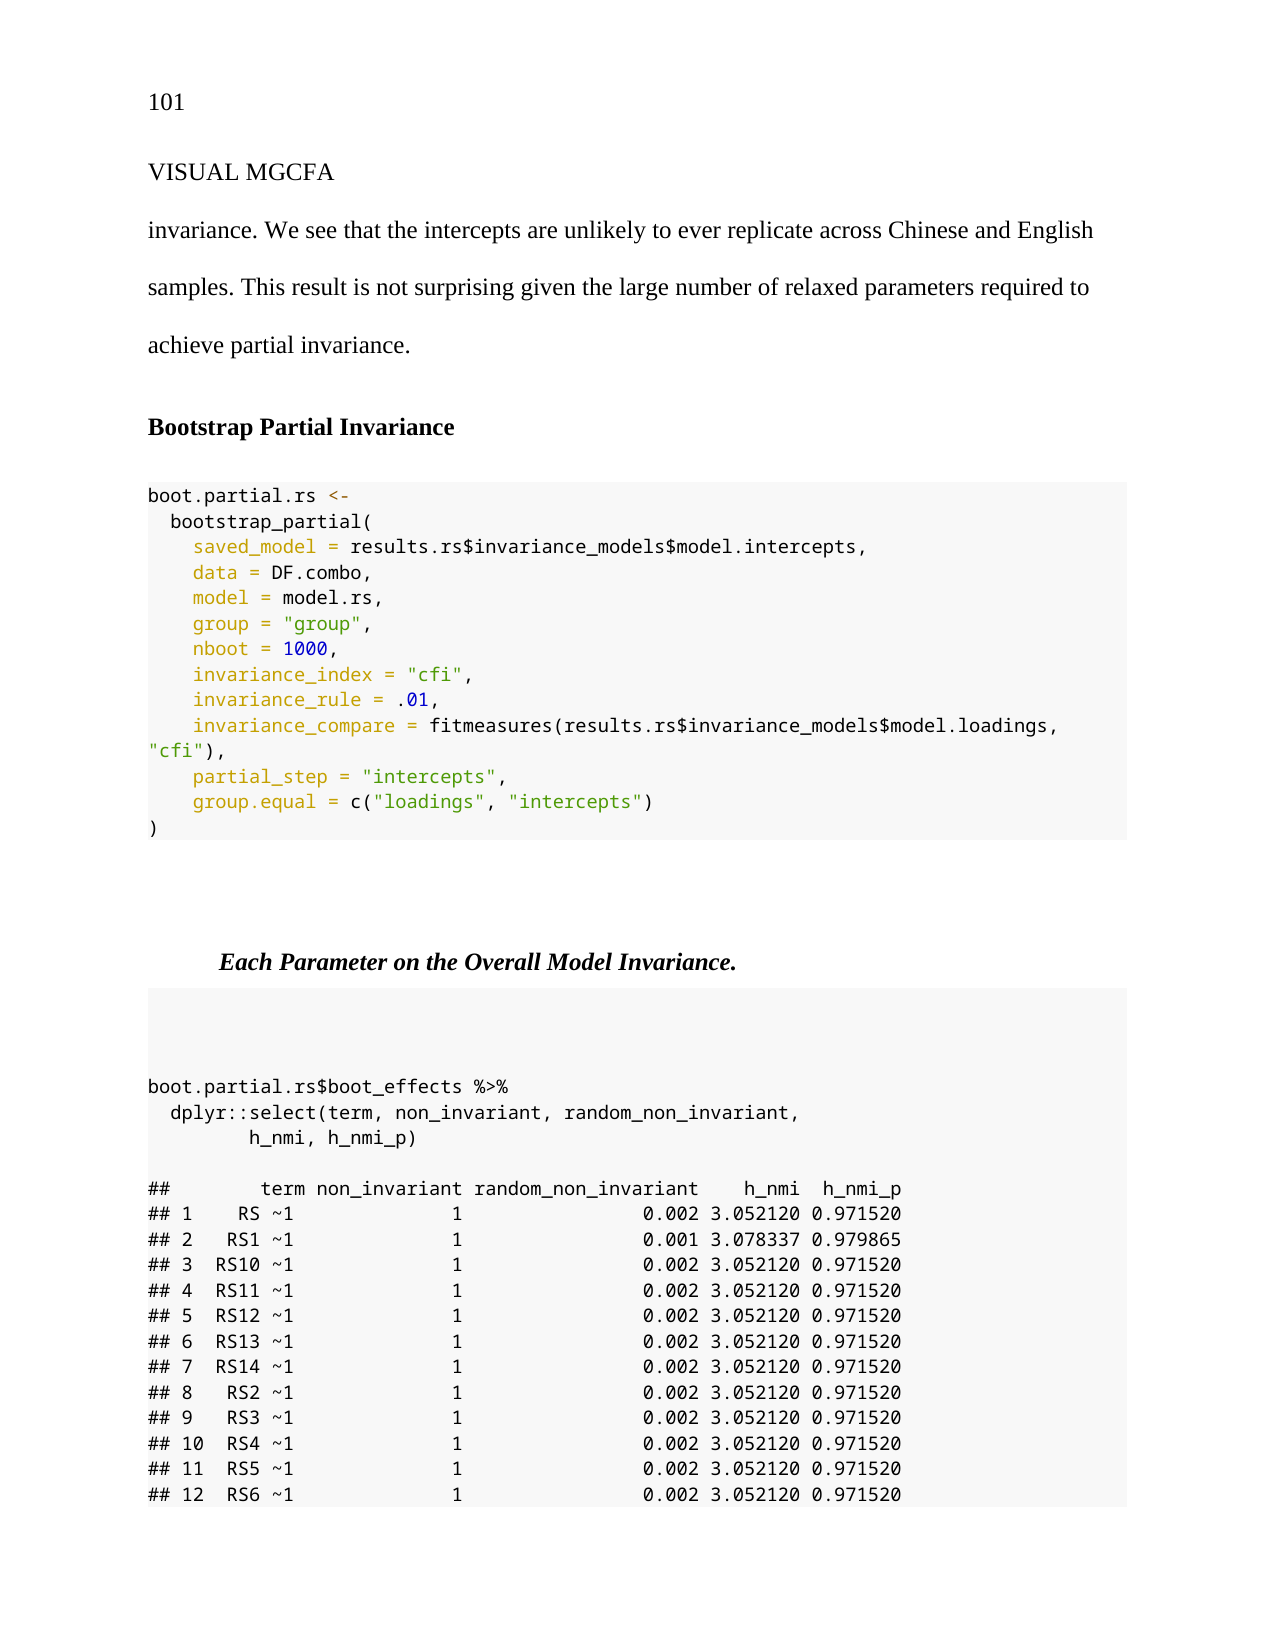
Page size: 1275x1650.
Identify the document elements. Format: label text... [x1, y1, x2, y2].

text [148, 215, 1127, 359]
text boot.partial.rs <- bootstrap_partial( saved_model = results.rs$invariance_models$model.intercepts, data = DF.combo, model = model.rs, group = "group", nboot = 1000, invariance_index = "cfi", invariance_rule = .01, invariance_compare = fitmeasures(results.rs$invariance_models$model.loadings, "cfi"), partial_step = "intercepts", group.equal = c("loadings", "intercepts") ) [148, 482, 1127, 840]
subtitle Each Parameter on the Overall Model Invariance. [148, 947, 1127, 976]
subtitle Bootstrap Partial Invariance [148, 412, 1127, 441]
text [148, 1175, 1127, 1507]
text boot.partial.rs$boot_effects %>% dplyr::select(term, non_invariant, random_non_invariant, h_nmi, h_nmi_p) [148, 1073, 1127, 1150]
